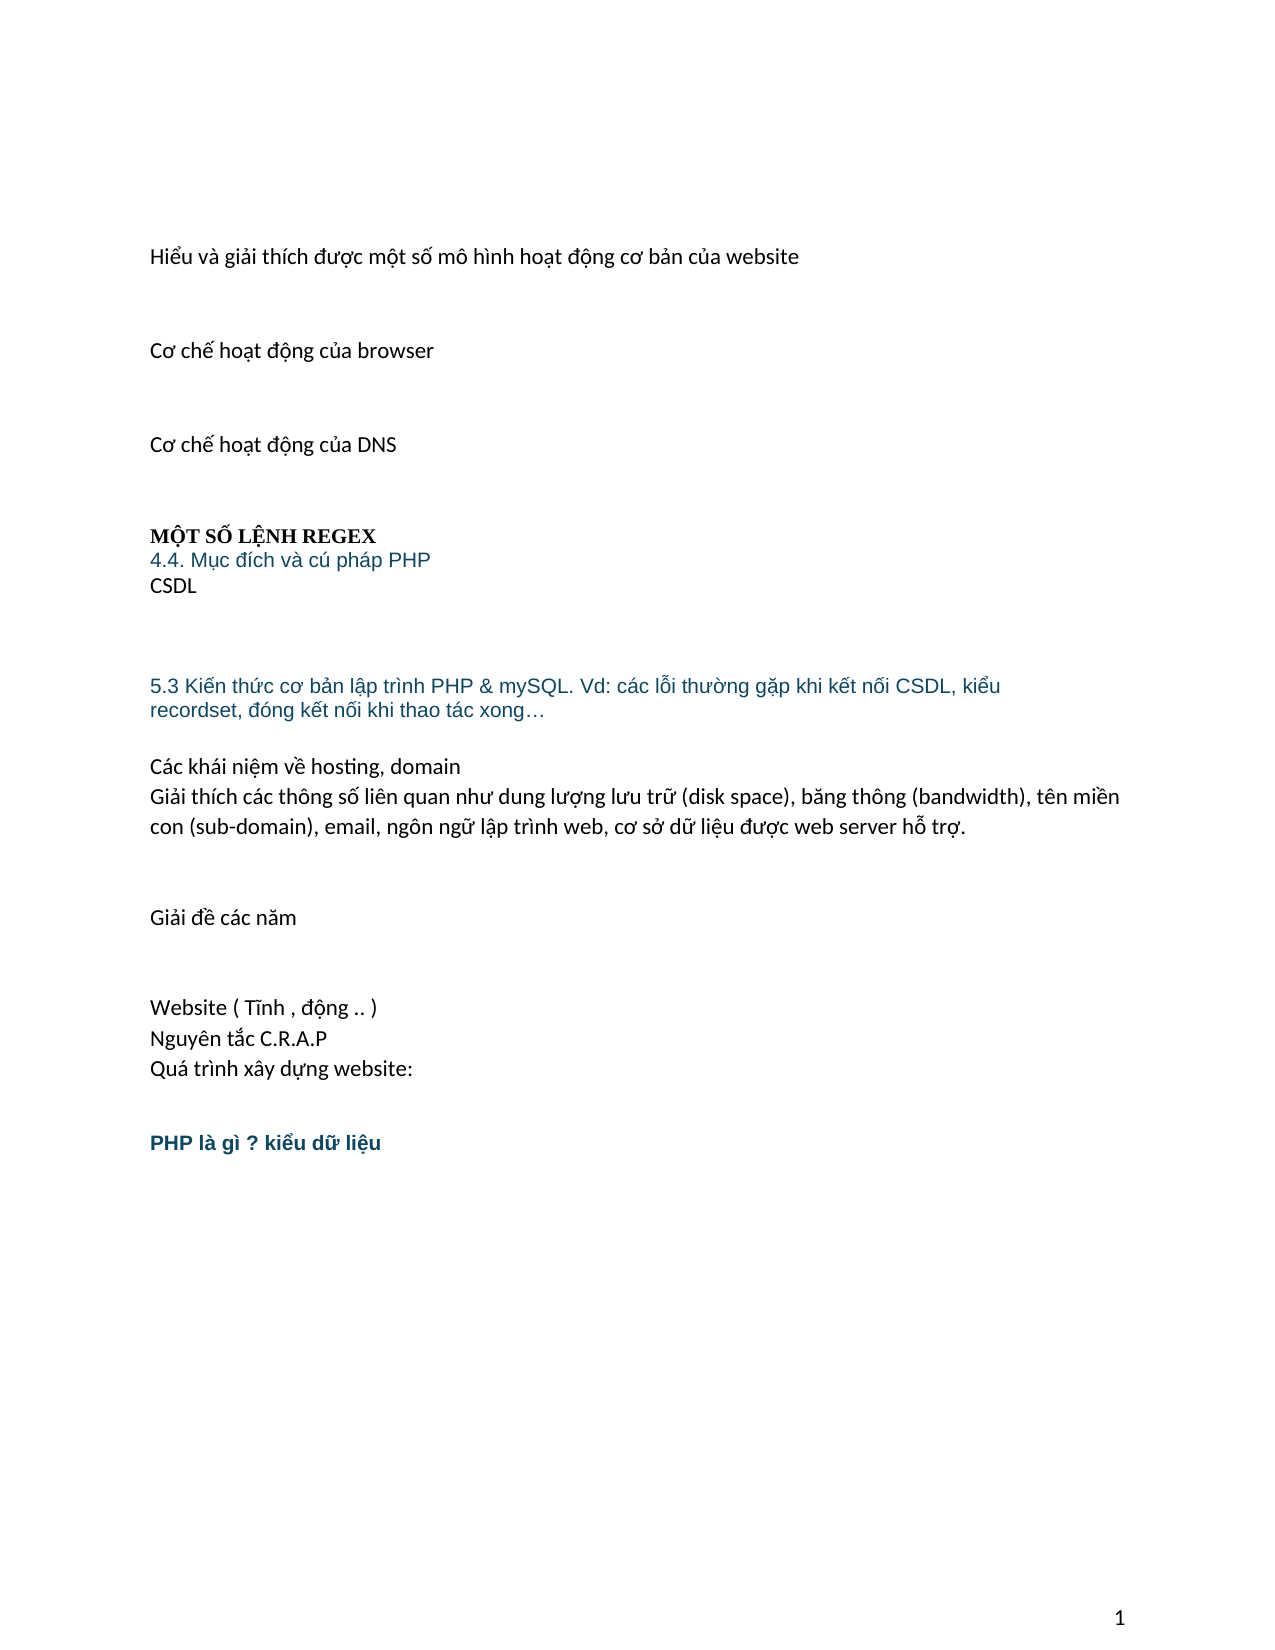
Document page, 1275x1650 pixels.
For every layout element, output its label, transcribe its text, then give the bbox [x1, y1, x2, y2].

list Website ( Tĩnh , động .. ) [150, 993, 1125, 1022]
list Giải đề các năm [150, 903, 1125, 931]
list Nguyên tắc C.R.A.P [150, 1024, 1125, 1052]
list Giải thích các thông số liên quan như dung lượng lưu trữ (disk space), băng thông (bandwidth), tên miền con (sub-domain), email, ngôn ngữ lập trình web, cơ sở dữ liệu được web server hỗ trợ. [150, 782, 1125, 840]
list Quá trình xây dựng website: [150, 1054, 1125, 1082]
text 4.4. Mục đích và cú pháp PHP [150, 548, 1125, 572]
text Cơ chế hoạt động của browser [150, 336, 1125, 364]
list Các khái niệm về hosting, domain [150, 752, 1125, 780]
text Cơ chế hoạt động của DNS [150, 430, 1125, 458]
text PHP là gì ? kiểu dữ liệu [150, 1131, 1125, 1155]
text CSDL [150, 572, 1125, 600]
subtitle MỘT SỐ LỆNH REGEX [150, 524, 1125, 548]
text Hiểu và giải thích được một số mô hình hoạt động cơ bản của website [150, 242, 1125, 270]
text 5.3 Kiến thức cơ bản lập trình PHP & mySQL. Vd: các lỗi thường gặp khi kết nối CSDL, kiểu recordset, đóng kết nối khi thao tác xong… [150, 674, 1048, 722]
